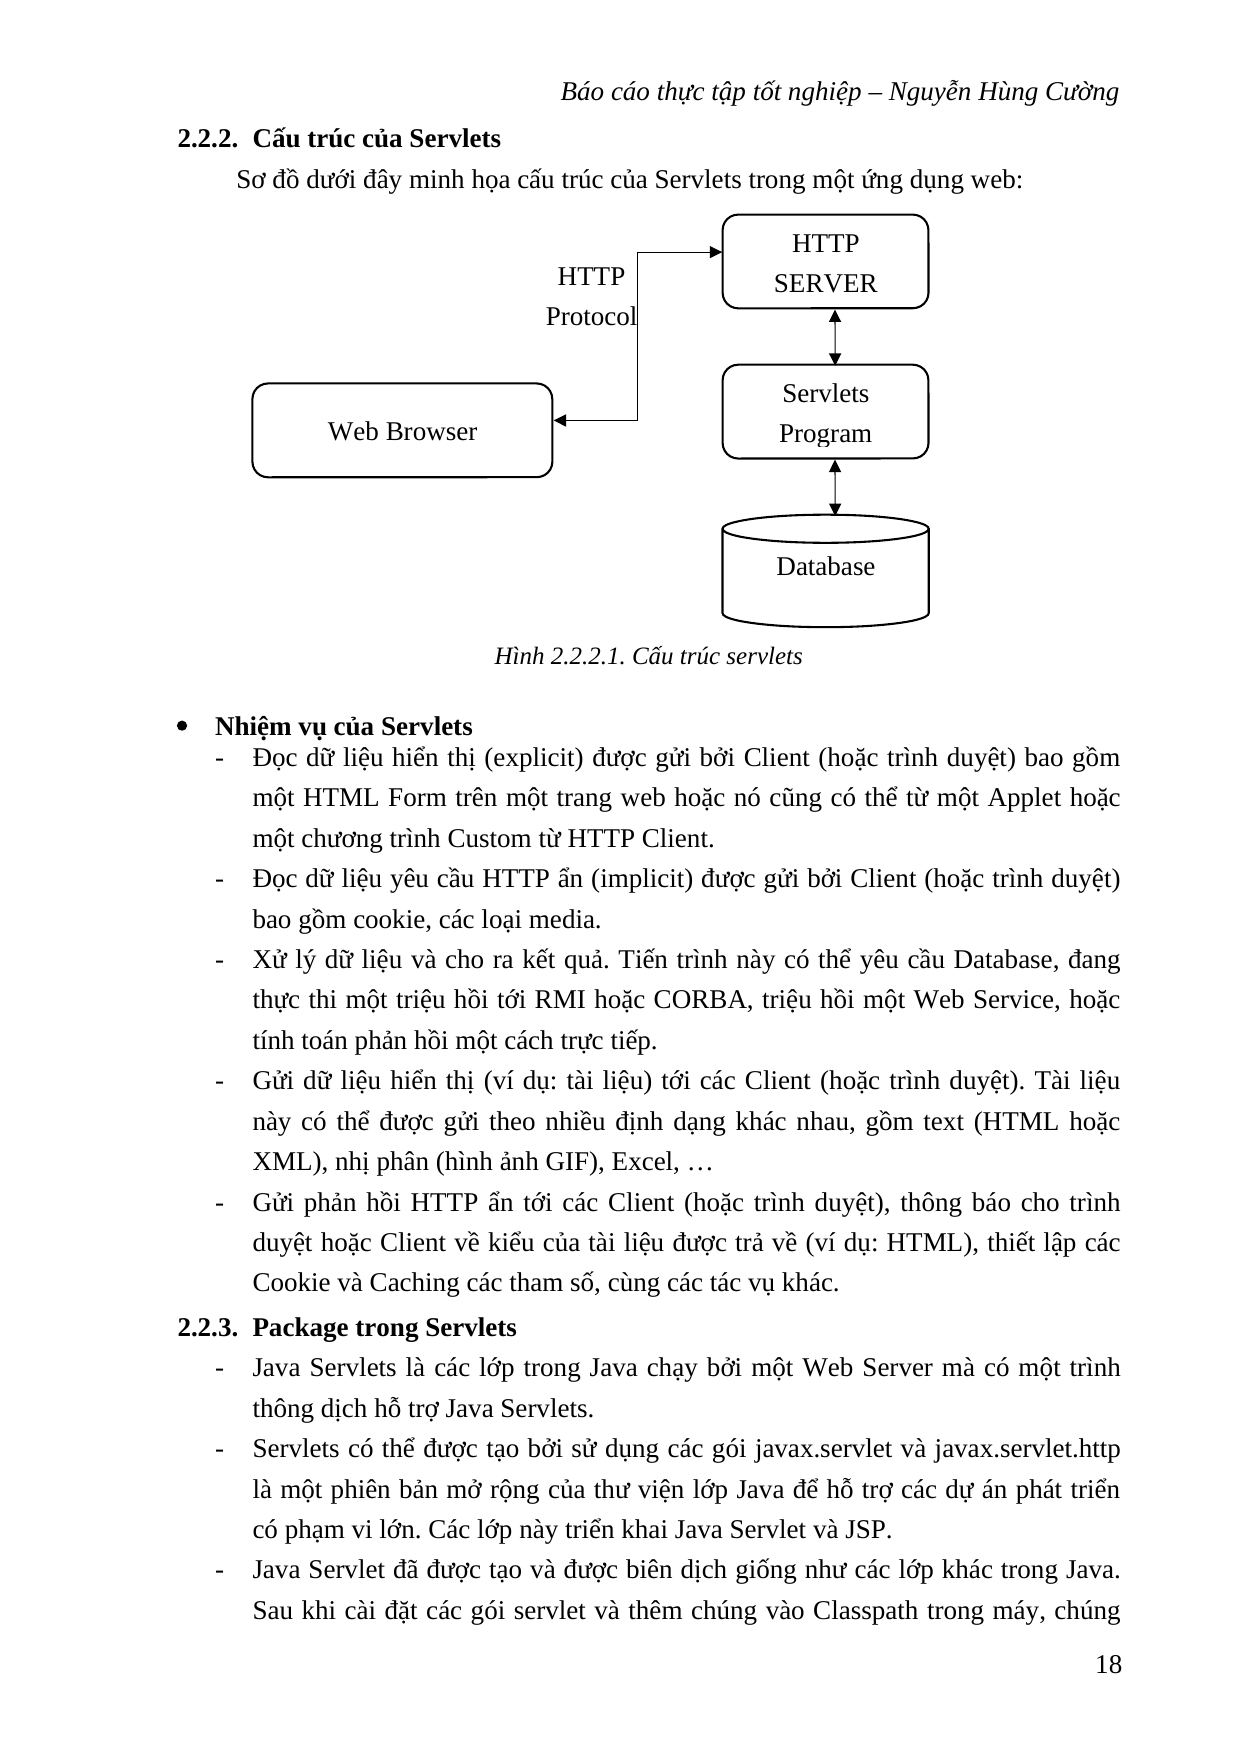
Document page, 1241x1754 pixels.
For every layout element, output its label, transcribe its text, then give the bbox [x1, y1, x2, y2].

list Gửi dữ liệu hiển thị (ví dụ: tài liệu) tới các Client (hoặc trình duyệt). Tài liệu này có thể được gửi theo nhiều định dạng khác nhau, gồm text (HTML hoặc XML), nhị phân (hình ảnh GIF), Excel, … [215, 1064, 1122, 1176]
text Sơ đồ dưới đây minh họa cấu trúc của Servlets trong một ứng dụng web: [177, 163, 1122, 194]
list Gửi phản hồi HTTP ẩn tới các Client (hoặc trình duyệt), thông báo cho trình duyệt hoặc Client về kiểu của tài liệu được trả về (ví dụ: HTML), thiết lập các Cookie và Caching các tham số, cùng các tác vụ khác. [215, 1186, 1122, 1298]
subtitle Cấu trúc của Servlets [177, 122, 1122, 153]
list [215, 1554, 1122, 1625]
list Servlets có thể được tạo bởi sử dụng các gói javax.servlet và javax.servlet.http là một phiên bản mở rộng của thư viện lớp Java để hỗ trợ các dự án phát triển có phạm vi lớn. Các lớp này triển khai Java Servlet và JSP. [215, 1432, 1122, 1544]
list Java Servlets là các lớp trong Java chạy bởi một Web Server mà có một trình thông dịch hỗ trợ Java Servlets. [215, 1352, 1122, 1423]
list Đọc dữ liệu yêu cầu HTTP ẩn (implicit) được gửi bởi Client (hoặc trình duyệt) bao gồm cookie, các loại media. [215, 862, 1122, 934]
subtitle Package trong Servlets [177, 1311, 1122, 1342]
list Đọc dữ liệu hiển thị (explicit) được gửi bởi Client (hoặc trình duyệt) bao gồm một HTML Form trên một trang web hoặc nó cũng có thể từ một Applet hoặc một chương trình Custom từ HTTP Client. [215, 741, 1122, 853]
list Nhiệm vụ của Servlets [177, 710, 1122, 741]
list Xử lý dữ liệu và cho ra kết quả. Tiến trình này có thể yêu cầu Database, đang thực thi một triệu hồi tới RMI hoặc CORBA, triệu hồi một Web Service, hoặc tính toán phản hồi một cách trực tiếp. [215, 943, 1122, 1055]
text Hình 2.2.2.1. Cấu trúc servlets [177, 203, 1122, 669]
